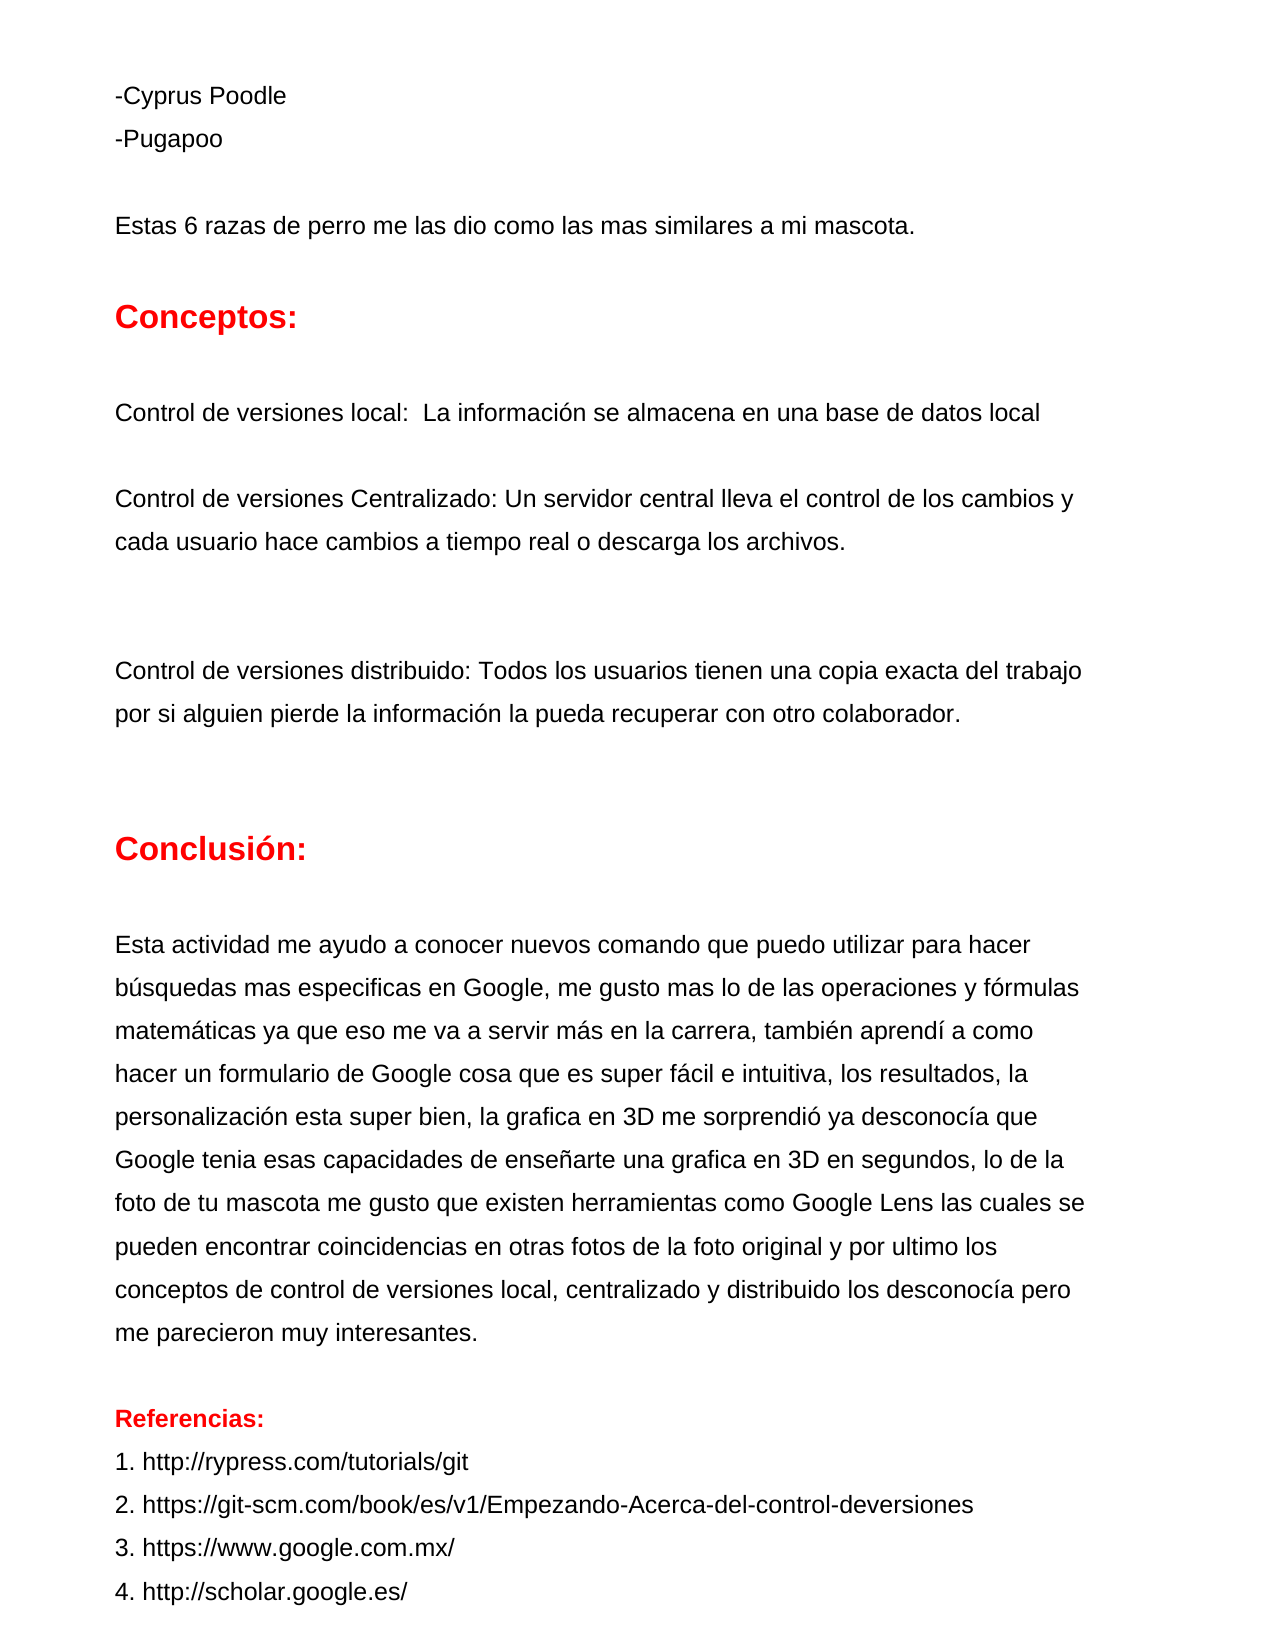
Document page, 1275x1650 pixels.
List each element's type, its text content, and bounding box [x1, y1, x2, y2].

text Conclusión: [114, 829, 1096, 867]
text Control de versiones distribuido: Todos los usuarios tienen una copia exacta del trabajo por si alguien pierde la información la pueda recuperar con otro colaborador. [114, 656, 1096, 728]
text Estas 6 razas de perro me las dio como las mas similares a mi mascota. [114, 211, 1096, 239]
text Esta actividad me ayudo a conocer nuevos comando que puedo utilizar para hacer búsquedas mas especificas en Google, me gusto mas lo de las operaciones y fórmulas matemáticas ya que eso me va a servir más en la carrera, también aprendí a como hacer un formulario de Google cosa que es super fácil e intuitiva, los resultados, la personalización esta super bien, la grafica en 3D me sorprendió ya desconocía que Google tenia esas capacidades de enseñarte una grafica en 3D en segundos, lo de la foto de tu mascota me gusto que existen herramientas como Google Lens las cuales se pueden encontrar coincidencias en otras fotos de la foto original y por ultimo los conceptos de control de versiones local, centralizado y distribuido los desconocía pero me parecieron muy interesantes. [114, 929, 1096, 1346]
text -Pugapoo [114, 124, 1096, 153]
text Referencias: [114, 1404, 1096, 1433]
text 4. http://scholar.google.es/ [114, 1576, 1096, 1605]
text Conceptos: [114, 297, 1096, 335]
text 2. https://git-scm.com/book/es/v1/Empezando-Acerca-del-control-deversiones [114, 1490, 1096, 1519]
text Control de versiones local: La información se almacena en una base de datos local [114, 398, 1096, 426]
text Control de versiones Centralizado: Un servidor central lleva el control de los cambios y cada usuario hace cambios a tiempo real o descarga los archivos. [114, 484, 1096, 556]
text 1. http://rypress.com/tutorials/git [114, 1447, 1096, 1476]
text 3. https://www.google.com.mx/ [114, 1533, 1096, 1562]
text -Cyprus Poodle [114, 81, 1096, 110]
